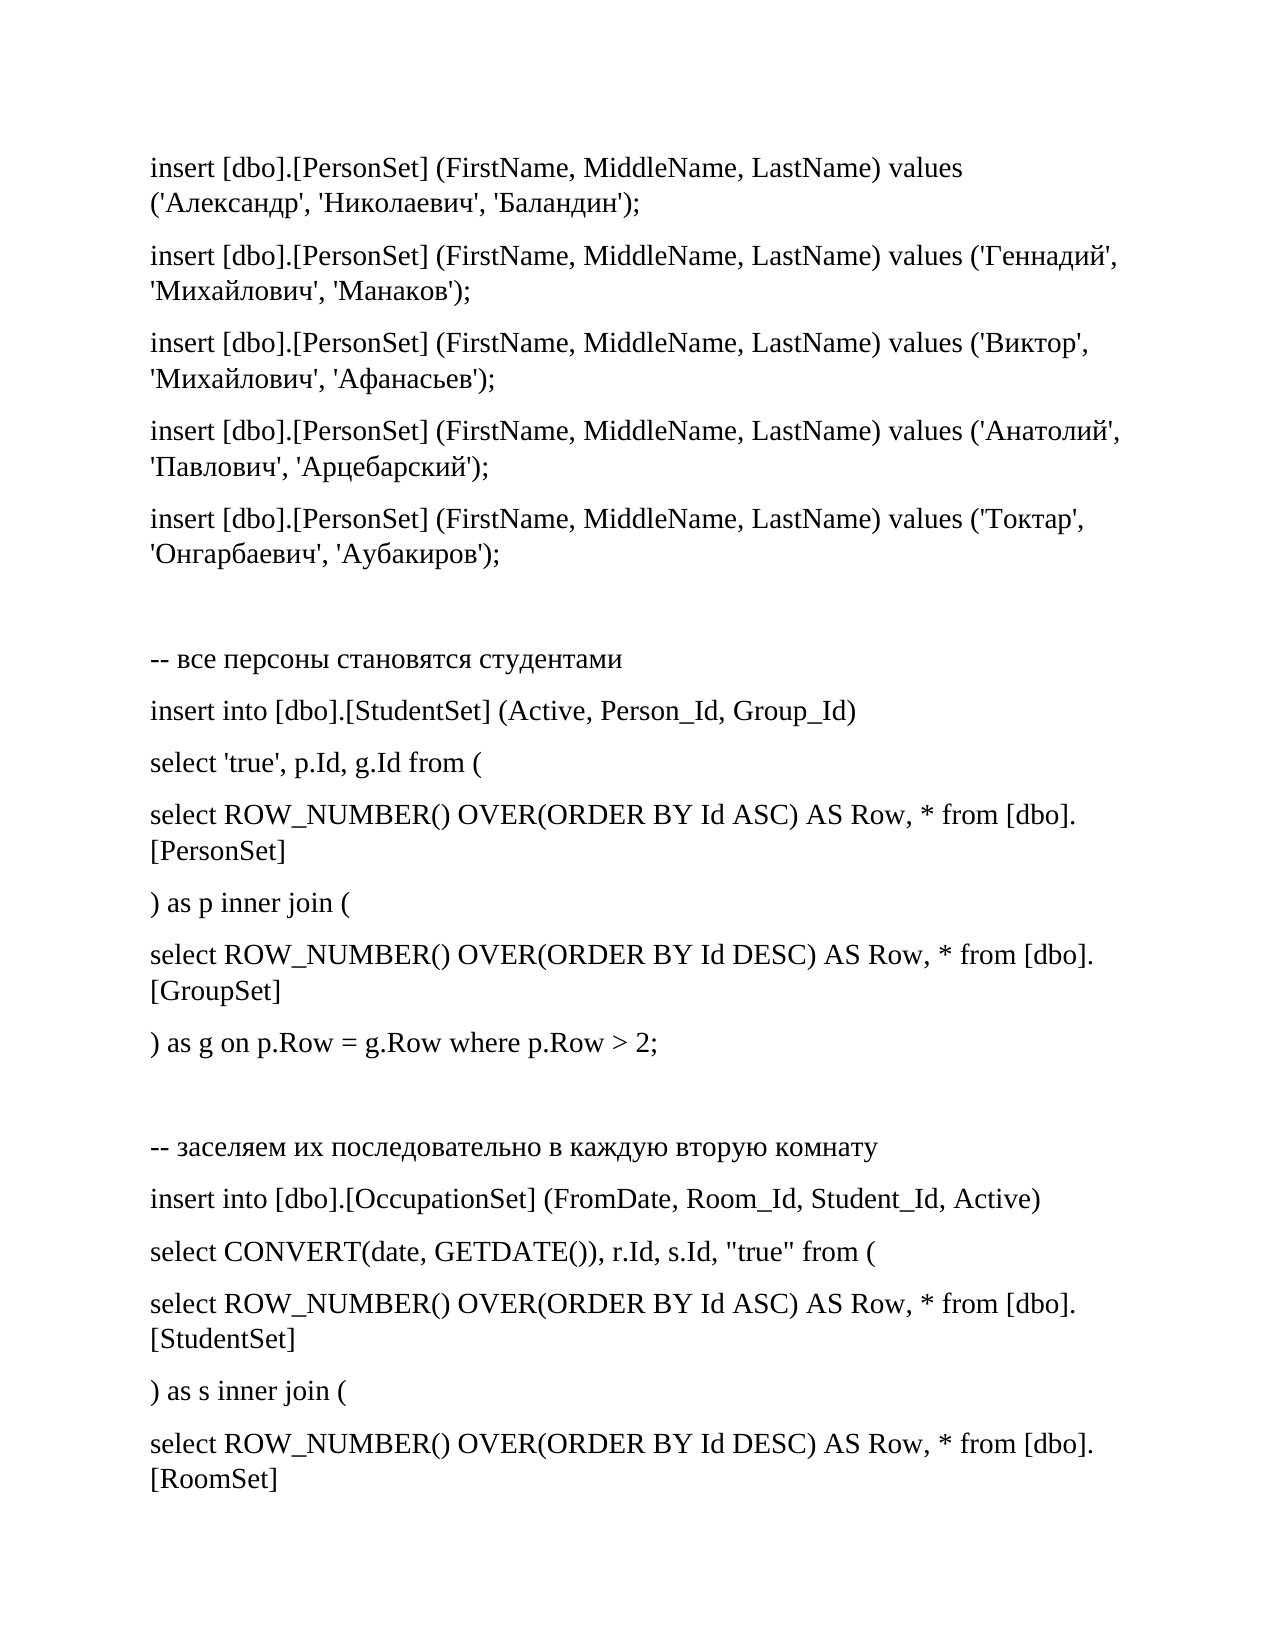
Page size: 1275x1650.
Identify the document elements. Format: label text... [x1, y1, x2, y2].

text insert [dbo].[PersonSet] (FirstName, MiddleName, LastName) values ('Геннадий', 'Михайлович', 'Манаков'); [150, 238, 1125, 307]
text select ROW_NUMBER() OVER(ORDER BY Id ASC) AS Row, * from [dbo].[PersonSet] [150, 797, 1125, 866]
text insert [dbo].[PersonSet] (FirstName, MiddleName, LastName) values ('Токтар', 'Онгарбаевич', 'Аубакиров'); [150, 501, 1125, 570]
text ) as p inner join ( [150, 885, 1125, 918]
text insert [dbo].[PersonSet] (FirstName, MiddleName, LastName) values ('Анатолий', 'Павлович', 'Арцебарский'); [150, 413, 1125, 482]
text select ROW_NUMBER() OVER(ORDER BY Id DESC) AS Row, * from [dbo].[RoomSet] [150, 1426, 1125, 1495]
text -- все персоны становятся студентами [150, 641, 1125, 674]
text select ROW_NUMBER() OVER(ORDER BY Id DESC) AS Row, * from [dbo].[GroupSet] [150, 937, 1125, 1006]
text select ROW_NUMBER() OVER(ORDER BY Id ASC) AS Row, * from [dbo].[StudentSet] [150, 1286, 1125, 1355]
text insert [dbo].[PersonSet] (FirstName, MiddleName, LastName) values ('Виктор', 'Михайлович', 'Афанасьев'); [150, 325, 1125, 394]
text select CONVERT(date, GETDATE()), r.Id, s.Id, "true" from ( [150, 1234, 1125, 1267]
text insert [dbo].[PersonSet] (FirstName, MiddleName, LastName) values ('Александр', 'Николаевич', 'Баландин'); [150, 150, 1125, 219]
text ) as g on p.Row = g.Row where p.Row > 2; [150, 1025, 1125, 1058]
text insert into [dbo].[OccupationSet] (FromDate, Room_Id, Student_Id, Active) [150, 1181, 1125, 1215]
text select 'true', p.Id, g.Id from ( [150, 745, 1125, 779]
text -- заселяем их последовательно в каждую вторую комнату [150, 1129, 1125, 1163]
text ) as s inner join ( [150, 1373, 1125, 1407]
text insert into [dbo].[StudentSet] (Active, Person_Id, Group_Id) [150, 693, 1125, 726]
